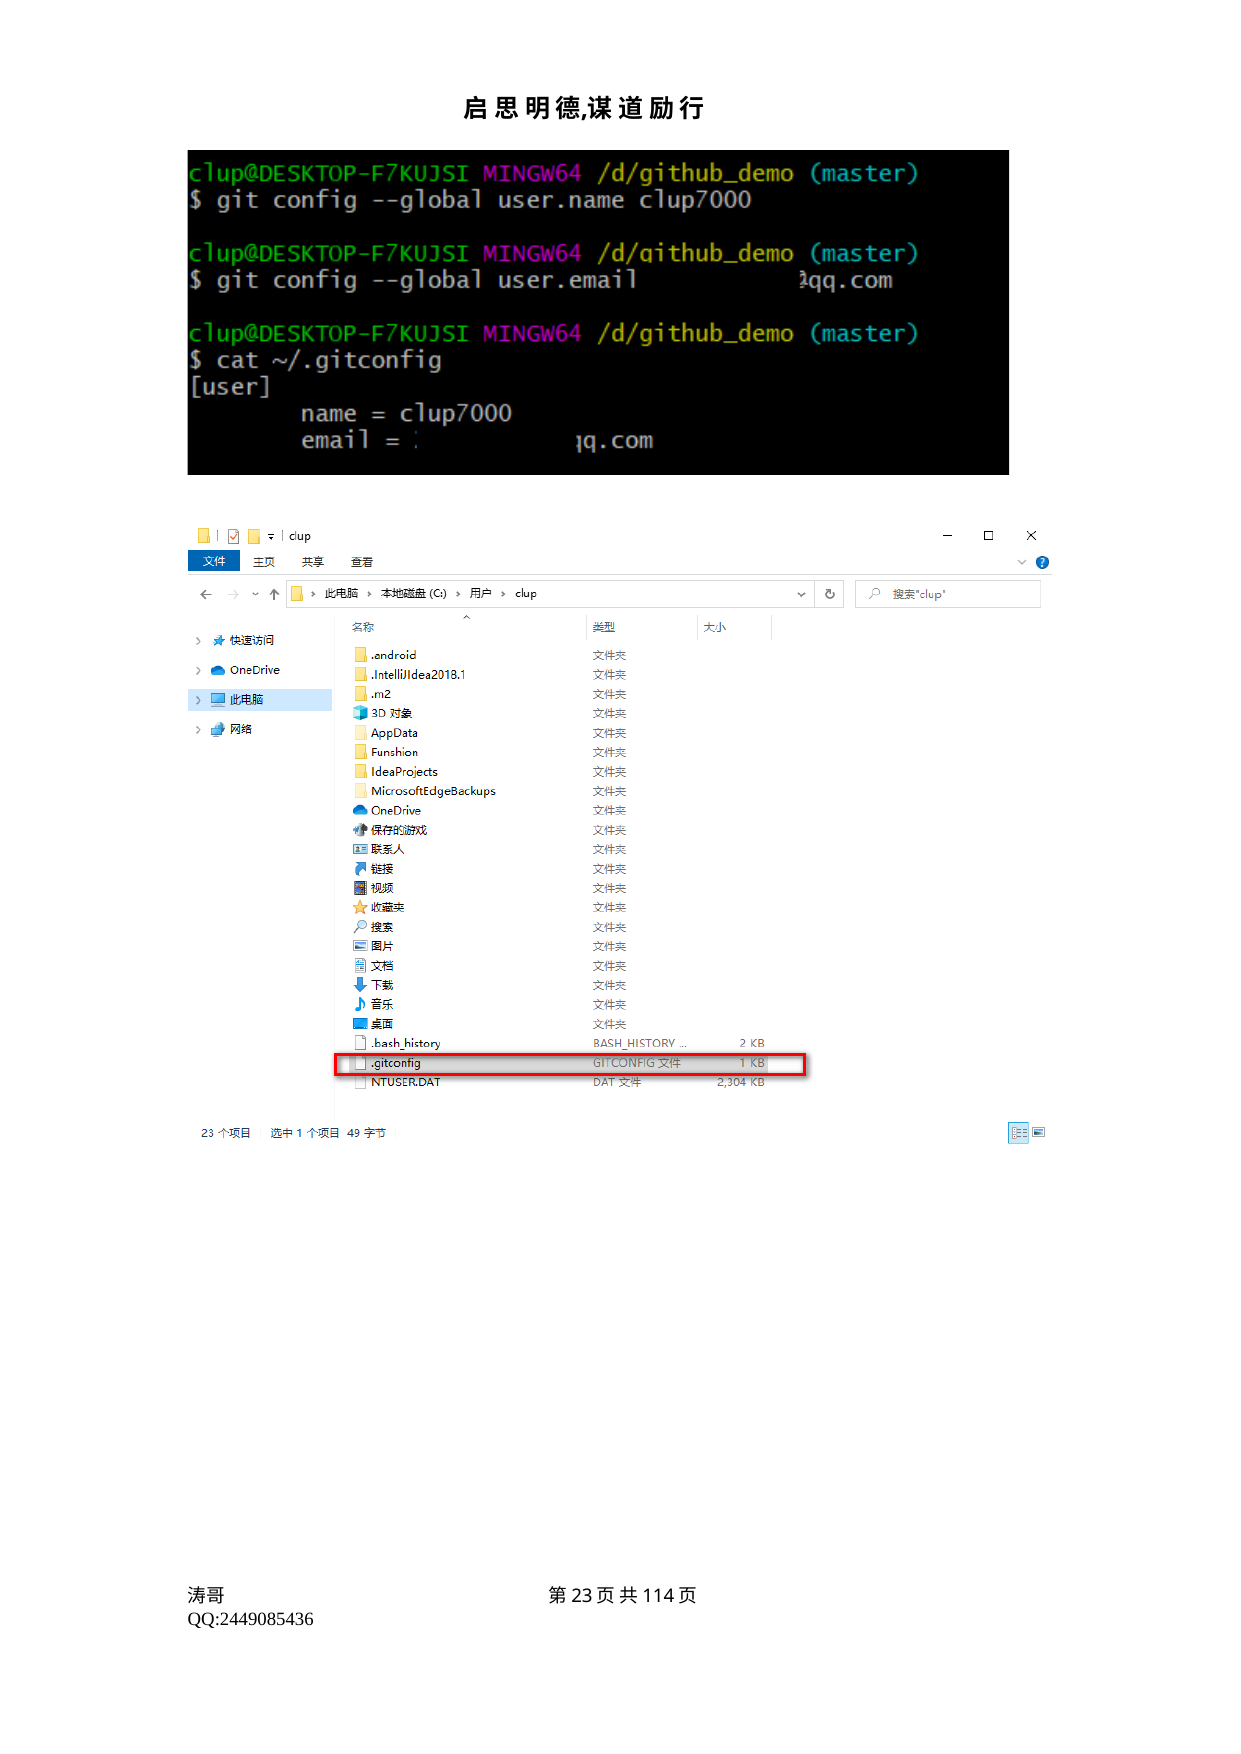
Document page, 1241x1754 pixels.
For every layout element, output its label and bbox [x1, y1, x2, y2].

picture [187, 521, 1053, 1144]
picture [187, 150, 1010, 475]
